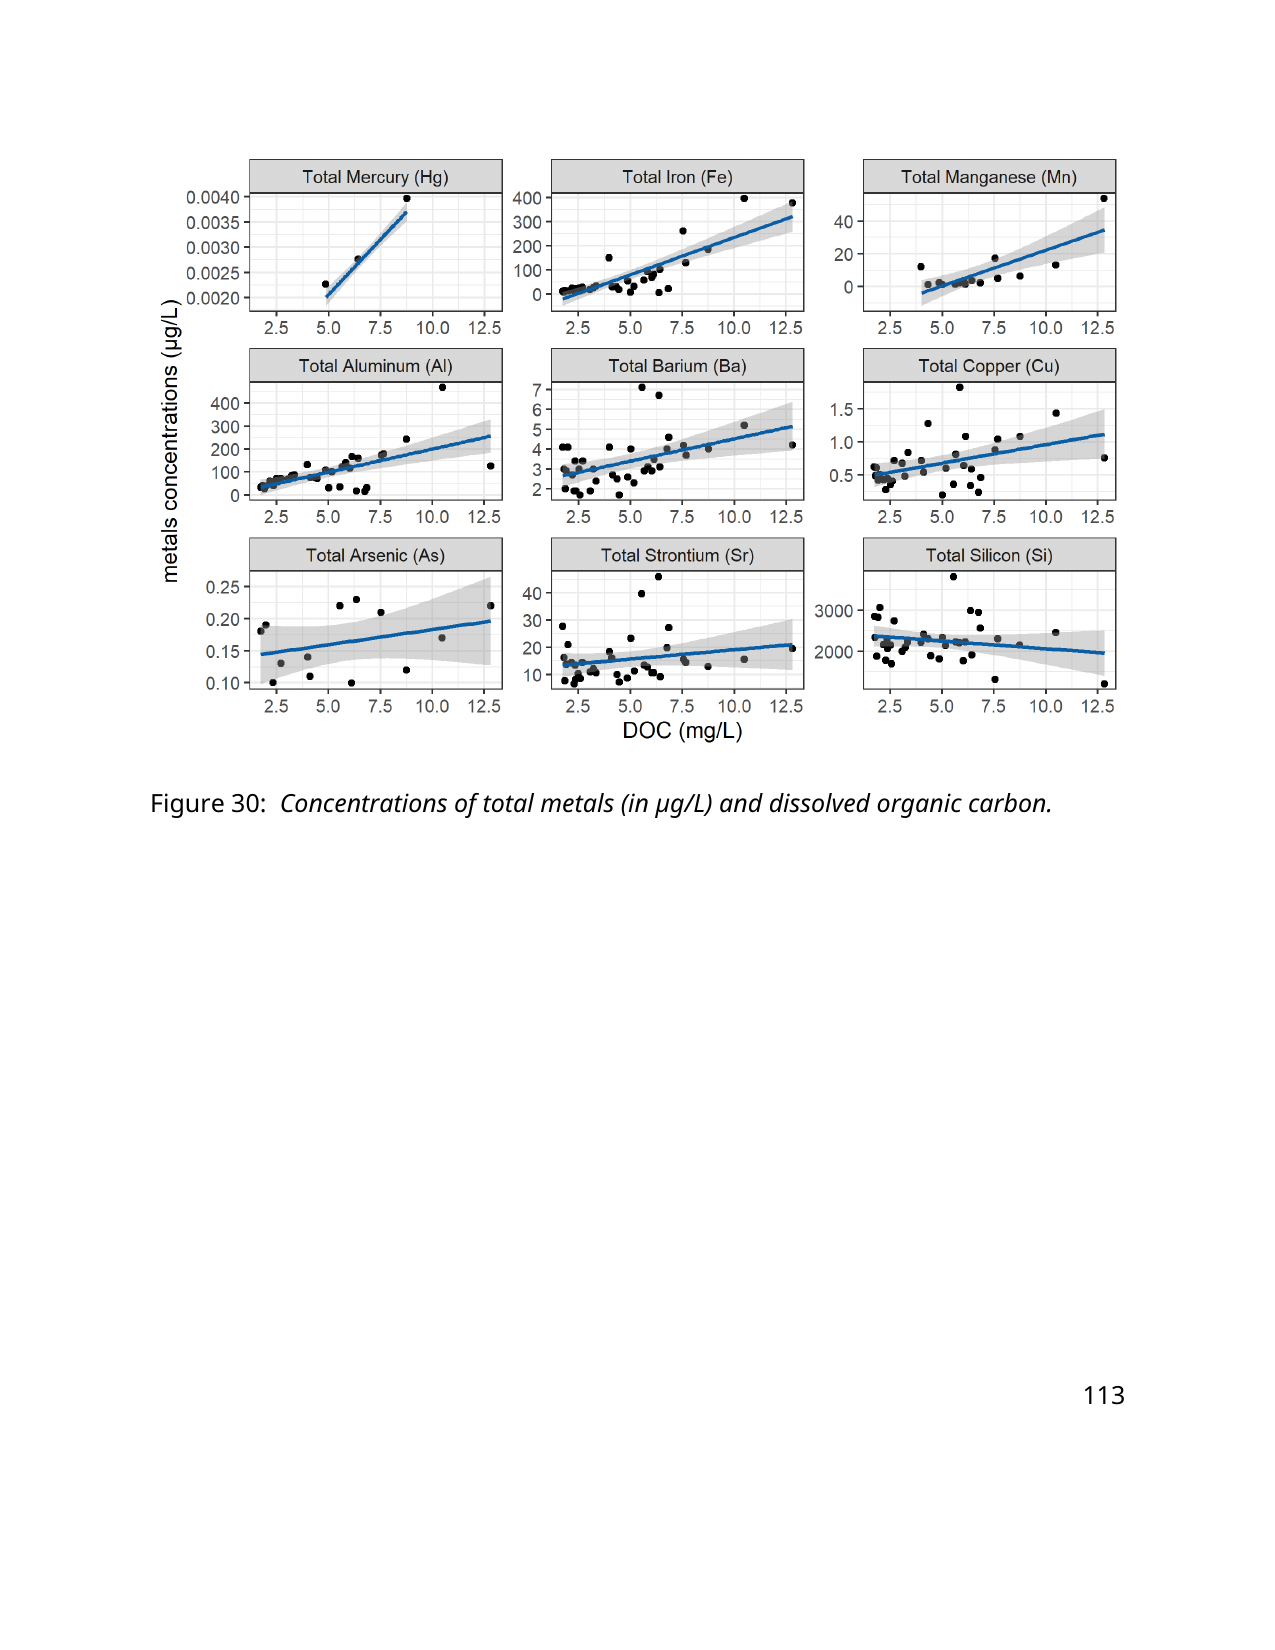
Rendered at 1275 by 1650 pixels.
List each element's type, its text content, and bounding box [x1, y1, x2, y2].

text Figure 30: Concentrations of total metals (in µg/L) and dissolved organic carbon. [150, 786, 1125, 820]
picture [150, 150, 1125, 752]
